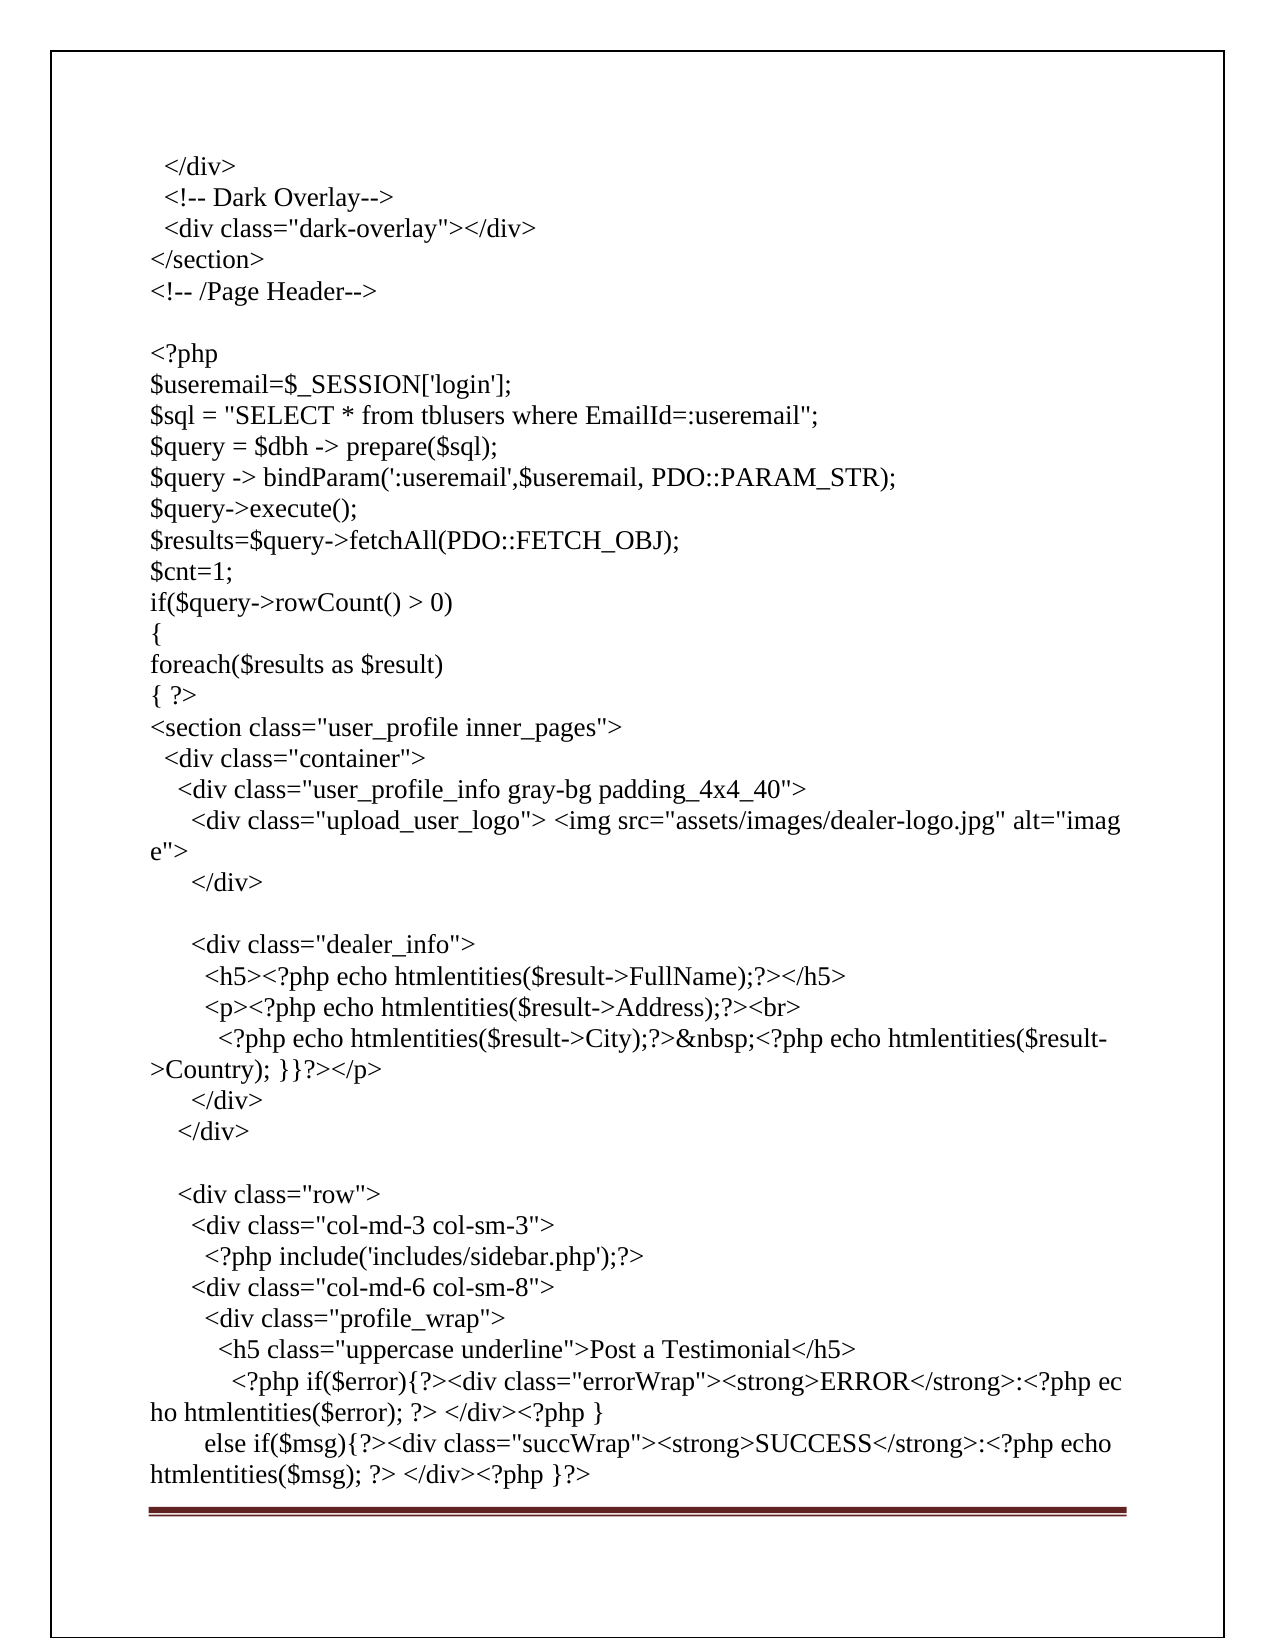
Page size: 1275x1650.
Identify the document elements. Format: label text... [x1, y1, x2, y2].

text <h5><?php echo htmlentities($result->FullName);?></h5> [150, 960, 1125, 991]
text <div class="profile_wrap"> [150, 1302, 1125, 1333]
text </div> [150, 866, 1125, 897]
text $query -> bindParam(':useremail',$useremail, PDO::PARAM_STR); [150, 461, 1125, 493]
text <section class="user_profile inner_pages"> [150, 711, 1125, 742]
text <p><?php echo htmlentities($result->Address);?><br> [150, 991, 1125, 1022]
text </div> [150, 1084, 1125, 1116]
text <!-- /Page Header--> [150, 274, 1125, 306]
text </div> [150, 150, 1125, 181]
text <!-- Dark Overlay--> [150, 181, 1125, 212]
text </section> [150, 243, 1125, 274]
text { [150, 617, 1125, 648]
text else if($msg){?><div class="succWrap"><strong>SUCCESS</strong>:<?php echo htmlentities($msg); ?> </div><?php }?> [150, 1427, 1125, 1489]
text <div class="dark-overlay"></div> [150, 212, 1125, 243]
text $sql = "SELECT * from tblusers where EmailId=:useremail"; [150, 399, 1125, 430]
text <div class="container"> [150, 742, 1125, 773]
text <?php if($error){?><div class="errorWrap"><strong>ERROR</strong>:<?php echo htmlentities($error); ?> </div><?php } [150, 1365, 1125, 1427]
text <div class="upload_user_logo"> <img src="assets/images/dealer-logo.jpg" alt="image"> [150, 804, 1125, 866]
text <div class="col-md-3 col-sm-3"> [150, 1209, 1125, 1240]
text $useremail=$_SESSION['login']; [150, 368, 1125, 399]
text <?php [150, 337, 1125, 368]
text <?php include('includes/sidebar.php');?> [150, 1240, 1125, 1271]
text $query = $dbh -> prepare($sql); [150, 430, 1125, 461]
text </div> [150, 1116, 1125, 1147]
text <div class="dealer_info"> [150, 929, 1125, 960]
text <div class="col-md-6 col-sm-8"> [150, 1271, 1125, 1302]
text foreach($results as $result) [150, 648, 1125, 679]
text <h5 class="uppercase underline">Post a Testimonial</h5> [150, 1333, 1125, 1365]
text $cnt=1; [150, 555, 1125, 586]
text <div class="user_profile_info gray-bg padding_4x4_40"> [150, 773, 1125, 804]
text <?php echo htmlentities($result->City);?>&nbsp;<?php echo htmlentities($result->Country); }}?></p> [150, 1022, 1125, 1084]
text $results=$query->fetchAll(PDO::FETCH_OBJ); [150, 524, 1125, 555]
text if($query->rowCount() > 0) [150, 586, 1125, 617]
text <div class="row"> [150, 1178, 1125, 1209]
text { ?> [150, 679, 1125, 711]
text $query->execute(); [150, 493, 1125, 524]
